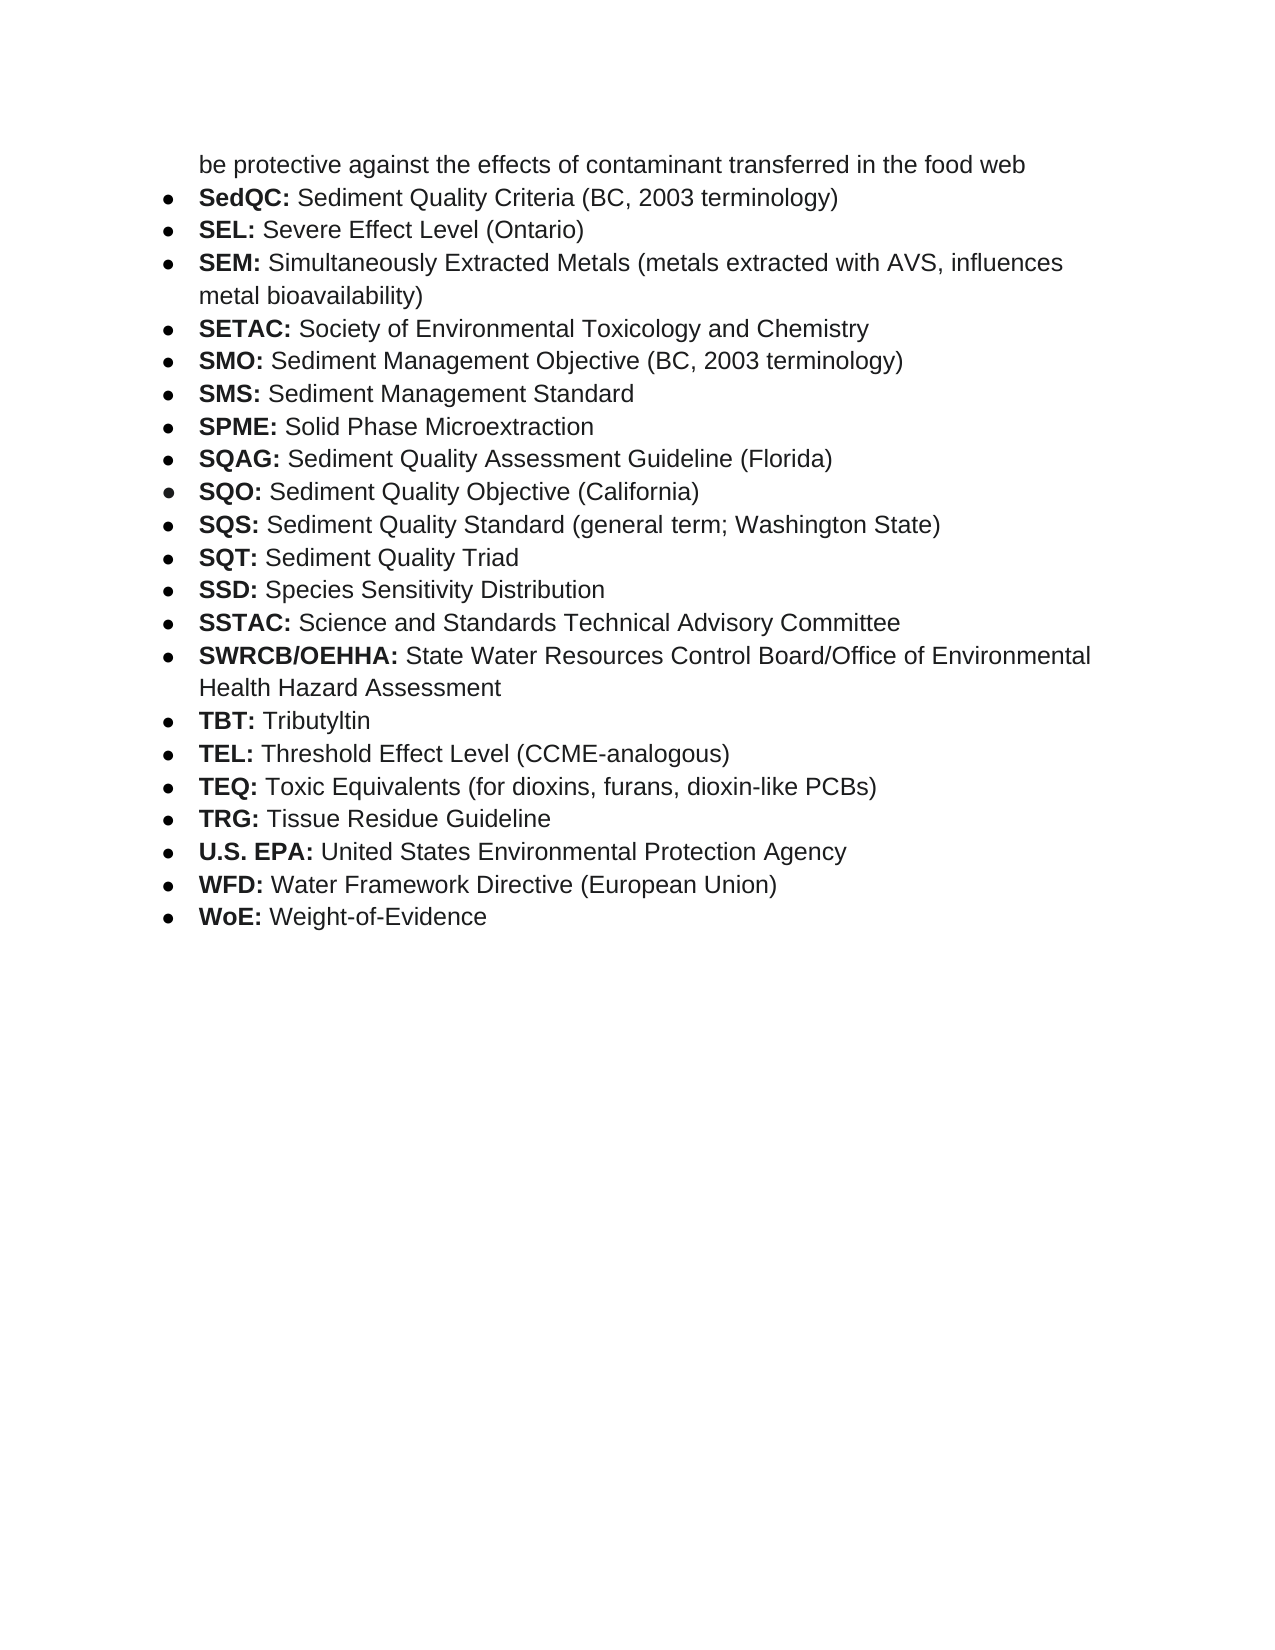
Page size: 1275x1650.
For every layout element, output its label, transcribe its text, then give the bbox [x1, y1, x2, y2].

list TEQ: Toxic Equivalents (for dioxins, furans, dioxin-like PCBs) [161, 771, 1125, 800]
list SMO: Sediment Management Objective (BC, 2003 terminology) [161, 346, 1125, 375]
list SQT: Sediment Quality Triad [161, 542, 1125, 571]
list SMS: Sediment Management Standard [161, 379, 1125, 408]
list SQAG: Sediment Quality Assessment Guideline (Florida) [161, 444, 1125, 473]
list SETAC: Society of Environmental Toxicology and Chemistry [161, 313, 1125, 342]
list SQS: Sediment Quality Standard (general term; Washington State) [161, 510, 1125, 538]
list SEM: Simultaneously Extracted Metals (metals extracted with AVS, influences metal bioavailability) [161, 248, 1125, 309]
list SWRCB/OEHHA: State Water Resources Control Board/Office of Environmental Health Hazard Assessment [161, 641, 1125, 702]
list SSTAC: Science and Standards Technical Advisory Committee [161, 608, 1125, 637]
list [161, 150, 1125, 179]
list U.S. EPA: United States Environmental Protection Agency [161, 837, 1125, 866]
list WoE: Weight-of-Evidence [161, 902, 1125, 931]
list TEL: Threshold Effect Level (CCME-analogous) [161, 739, 1125, 767]
list TRG: Tissue Residue Guideline [161, 804, 1125, 833]
list SedQC: Sediment Quality Criteria (BC, 2003 terminology) [161, 183, 1125, 211]
list TBT: Tributyltin [161, 706, 1125, 735]
list SSD: Species Sensitivity Distribution [161, 575, 1125, 604]
list WFD: Water Framework Directive (European Union) [161, 869, 1125, 898]
list SQO: Sediment Quality Objective (California) [161, 477, 1125, 506]
list SEL: Severe Effect Level (Ontario) [161, 215, 1125, 244]
list SPME: Solid Phase Microextraction [161, 412, 1125, 440]
